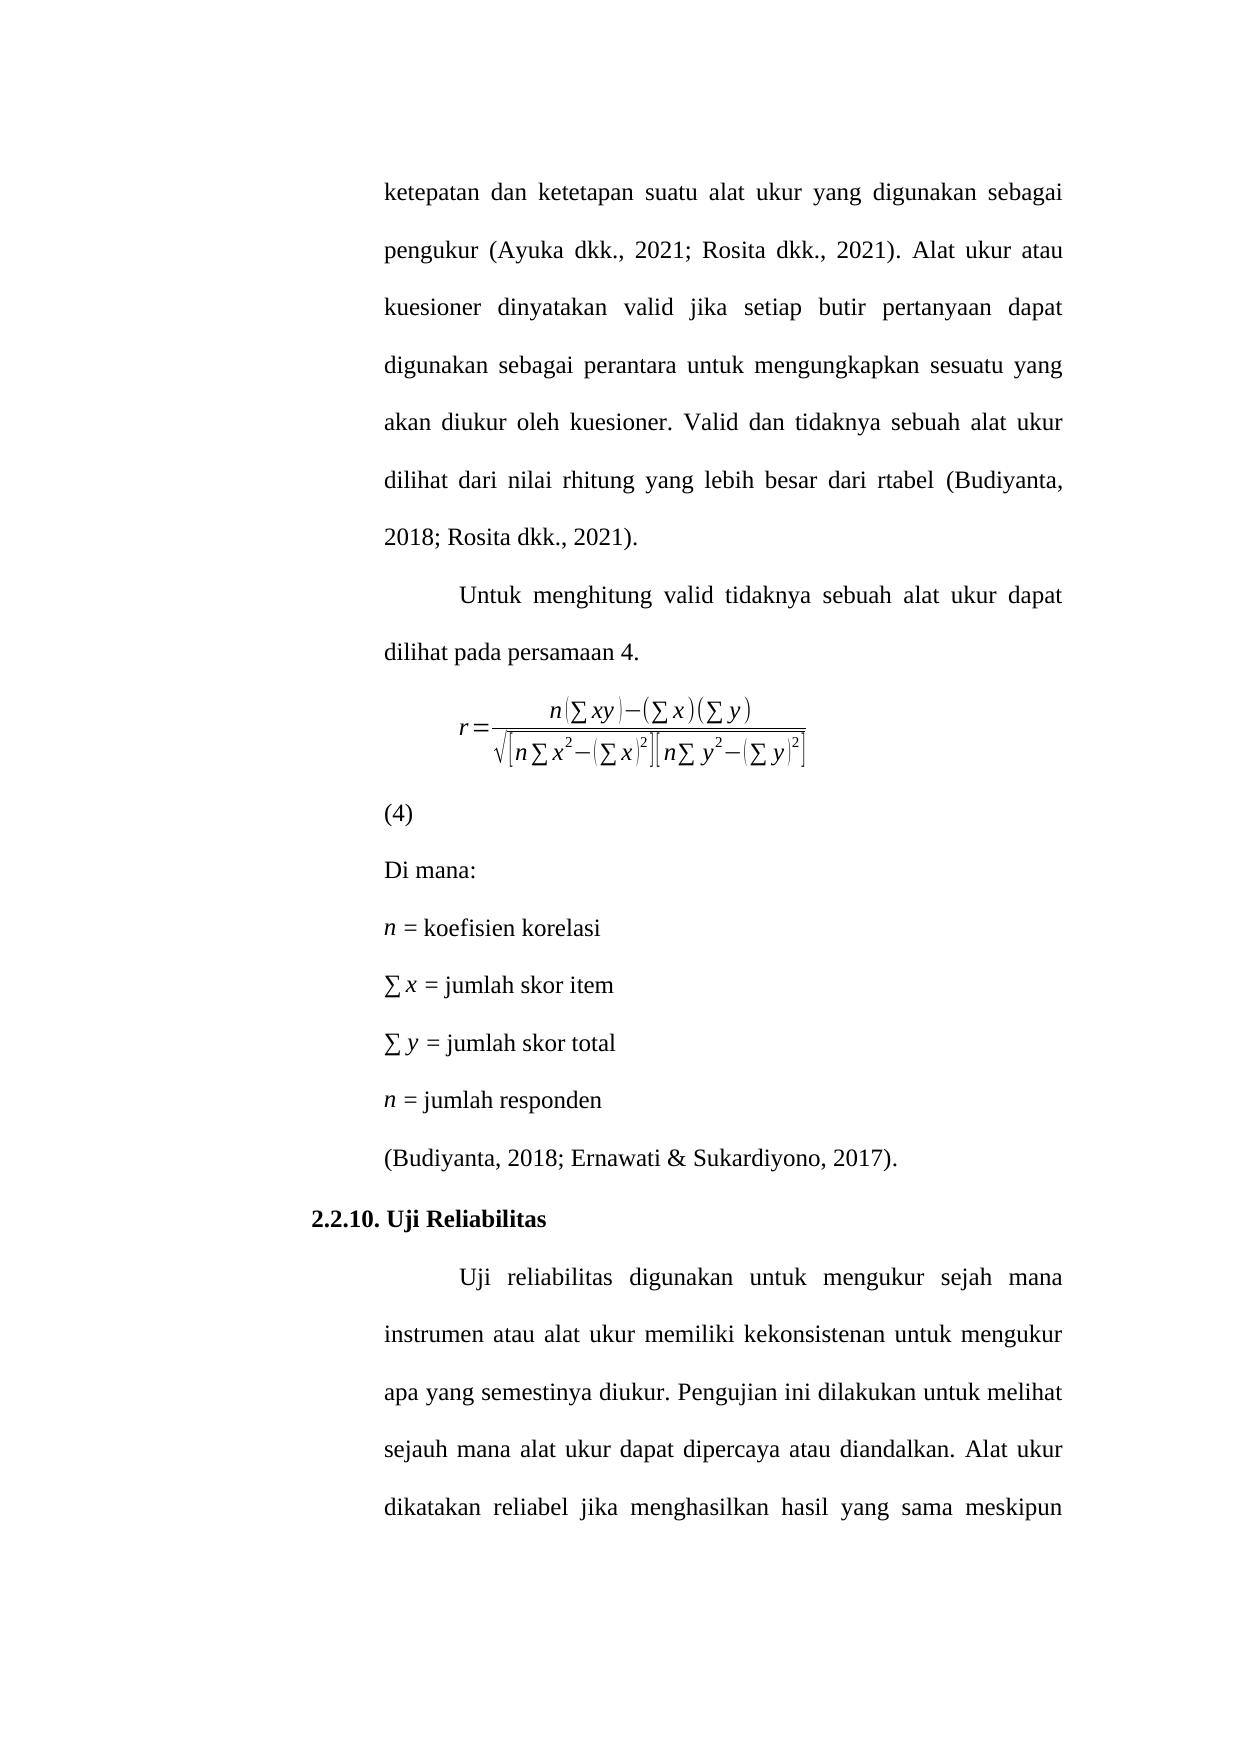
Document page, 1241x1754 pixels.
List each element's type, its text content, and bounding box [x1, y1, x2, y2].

text = jumlah skor total [384, 1028, 1063, 1057]
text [384, 177, 1063, 551]
text = jumlah responden [384, 1085, 1063, 1114]
text = koefisien korelasi [384, 913, 1063, 942]
text Di mana: [384, 855, 1063, 884]
text = jumlah skor item [384, 970, 1063, 999]
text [384, 1262, 1063, 1521]
text (4) [384, 695, 1063, 827]
text Untuk menghitung valid tidaknya sebuah alat ukur dapat dilihat pada persamaan 4. [384, 580, 1063, 666]
text . [384, 1143, 1063, 1172]
subtitle Uji Reliabilitas [311, 1204, 1063, 1233]
